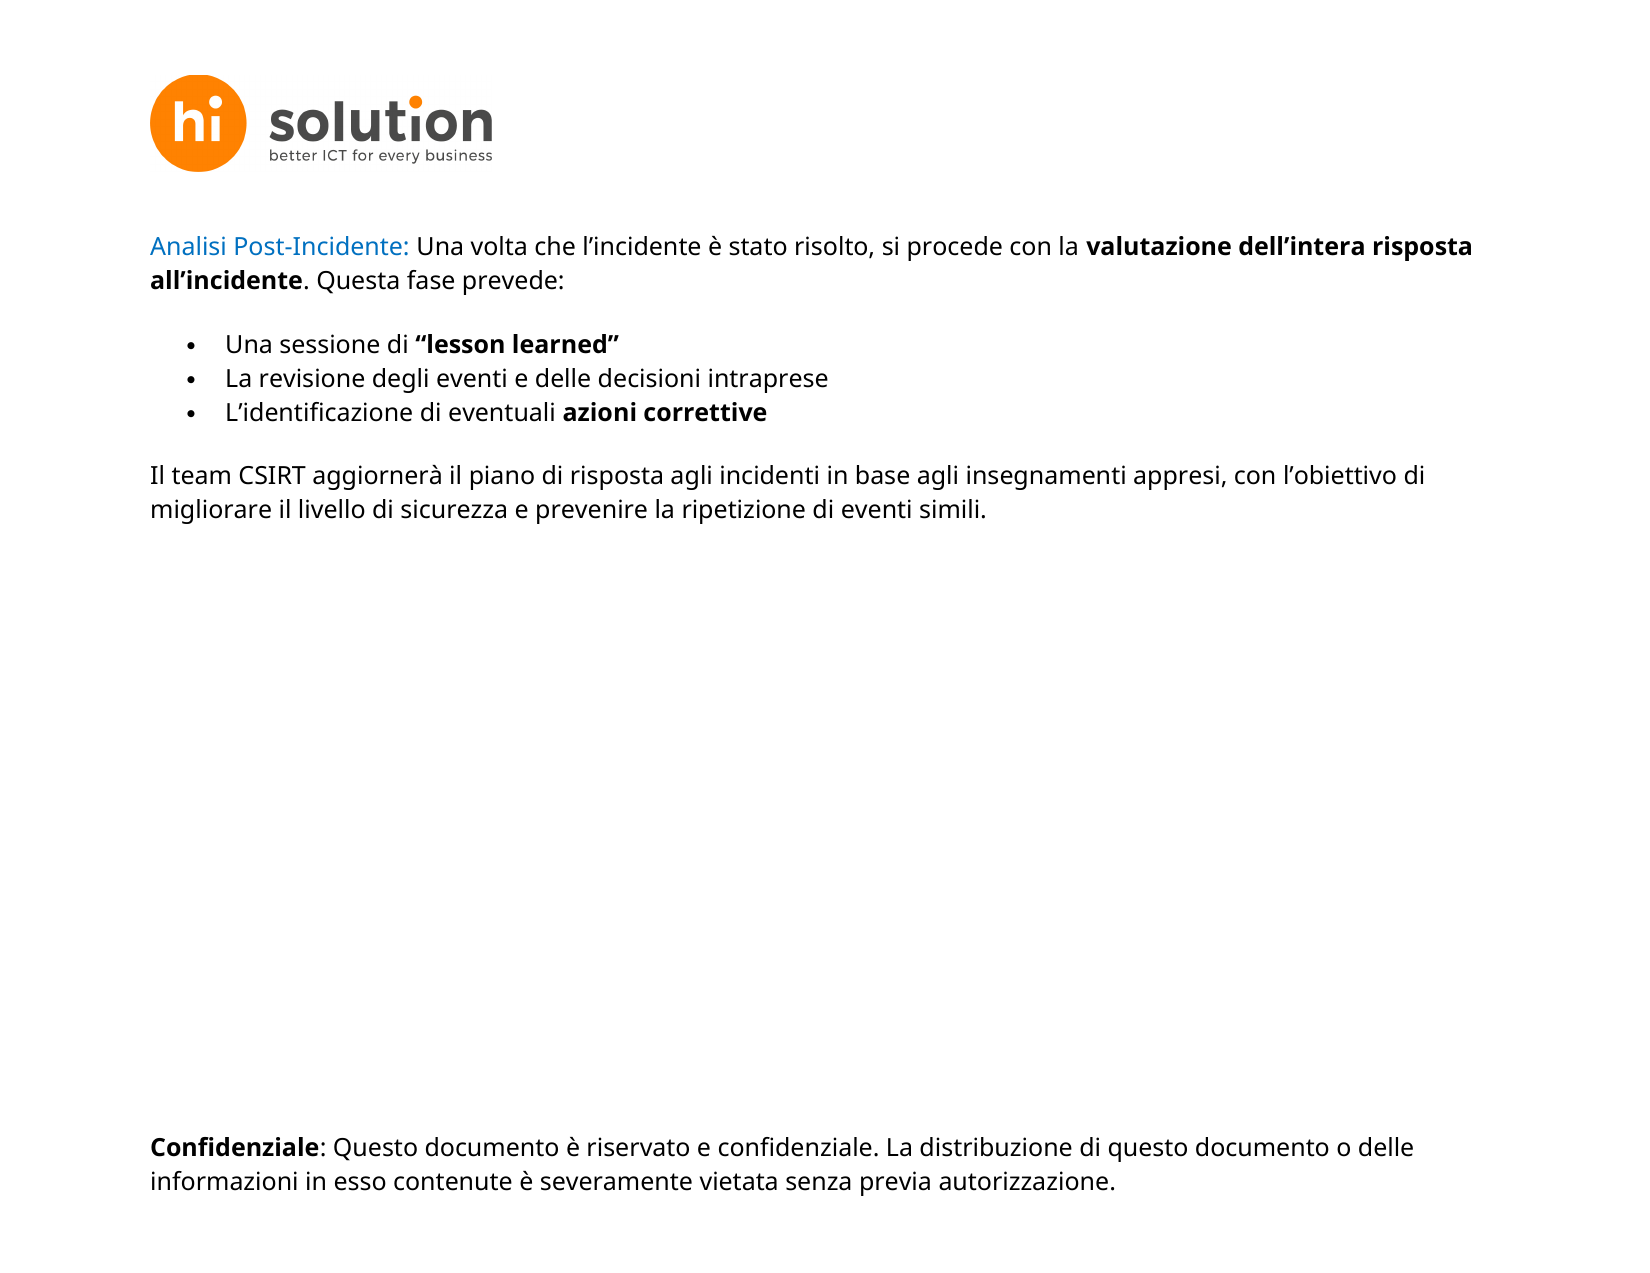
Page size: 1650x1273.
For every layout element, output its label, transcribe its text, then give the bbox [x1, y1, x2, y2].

list L’identificazione di eventuali azioni correttive [187, 394, 1500, 428]
text Analisi Post-Incidente: Una volta che l’incidente è stato risolto, si procede con la valutazione dell’intera risposta all’incidente. Questa fase prevede: [150, 229, 1500, 297]
text Il team CSIRT aggiornerà il piano di risposta agli incidenti in base agli insegnamenti appresi, con l’obiettivo di migliorare il livello di sicurezza e prevenire la ripetizione di eventi simili. [150, 458, 1500, 526]
list Una sessione di “lesson learned” [187, 326, 1500, 360]
picture [150, 75, 492, 172]
list La revisione degli eventi e delle decisioni intraprese [187, 360, 1500, 394]
